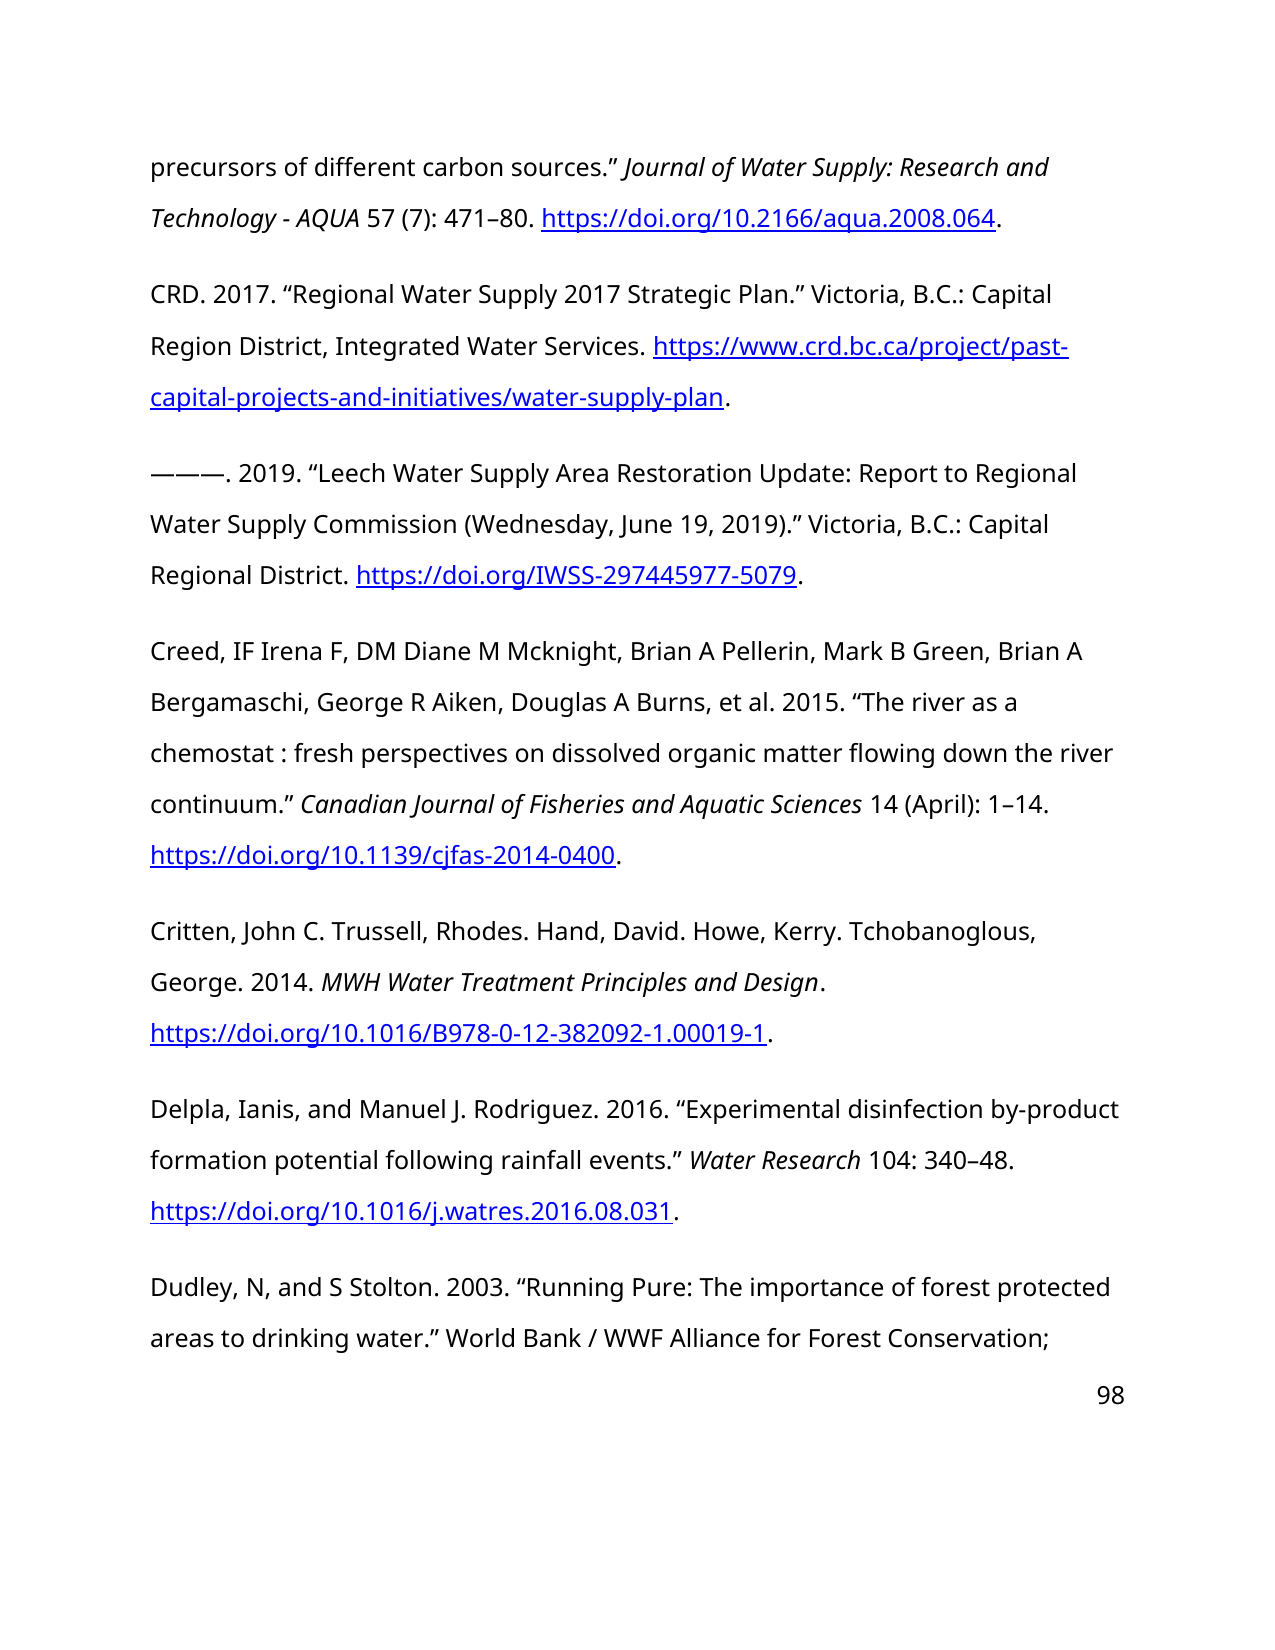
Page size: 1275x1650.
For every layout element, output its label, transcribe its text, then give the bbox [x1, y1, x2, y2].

text ———. 2019. “Leech Water Supply Area Restoration Update: Report to Regional Water Supply Commission (Wednesday, June 19, 2019).” Victoria, B.C.: Capital Regional District. https://doi.org/IWSS-297445977-5079. [150, 455, 1125, 591]
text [150, 1270, 1125, 1355]
text CRD. 2017. “Regional Water Supply 2017 Strategic Plan.” Victoria, B.C.: Capital Region District, Integrated Water Services. https://www.crd.bc.ca/project/past-capital-projects-and-initiatives/water-supply-plan. [150, 277, 1125, 413]
text Critten, John C. Trussell, Rhodes. Hand, David. Howe, Kerry. Tchobanoglous, George. 2014. MWH Water Treatment Principles and Design. https://doi.org/10.1016/B978-0-12-382092-1.00019-1. [150, 913, 1125, 1050]
text Creed, IF Irena F, DM Diane M Mcknight, Brian A Pellerin, Mark B Green, Brian A Bergamaschi, George R Aiken, Douglas A Burns, et al. 2015. “The river as a chemostat : fresh perspectives on dissolved organic matter flowing down the river continuum.” Canadian Journal of Fisheries and Aquatic Sciences 14 (April): 1–14. https://doi.org/10.1139/cjfas-2014-0400. [150, 633, 1125, 872]
text Delpla, Ianis, and Manuel J. Rodriguez. 2016. “Experimental disinfection by-product formation potential following rainfall events.” Water Research 104: 340–48. https://doi.org/10.1016/j.watres.2016.08.031. [150, 1092, 1125, 1228]
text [150, 150, 1125, 235]
